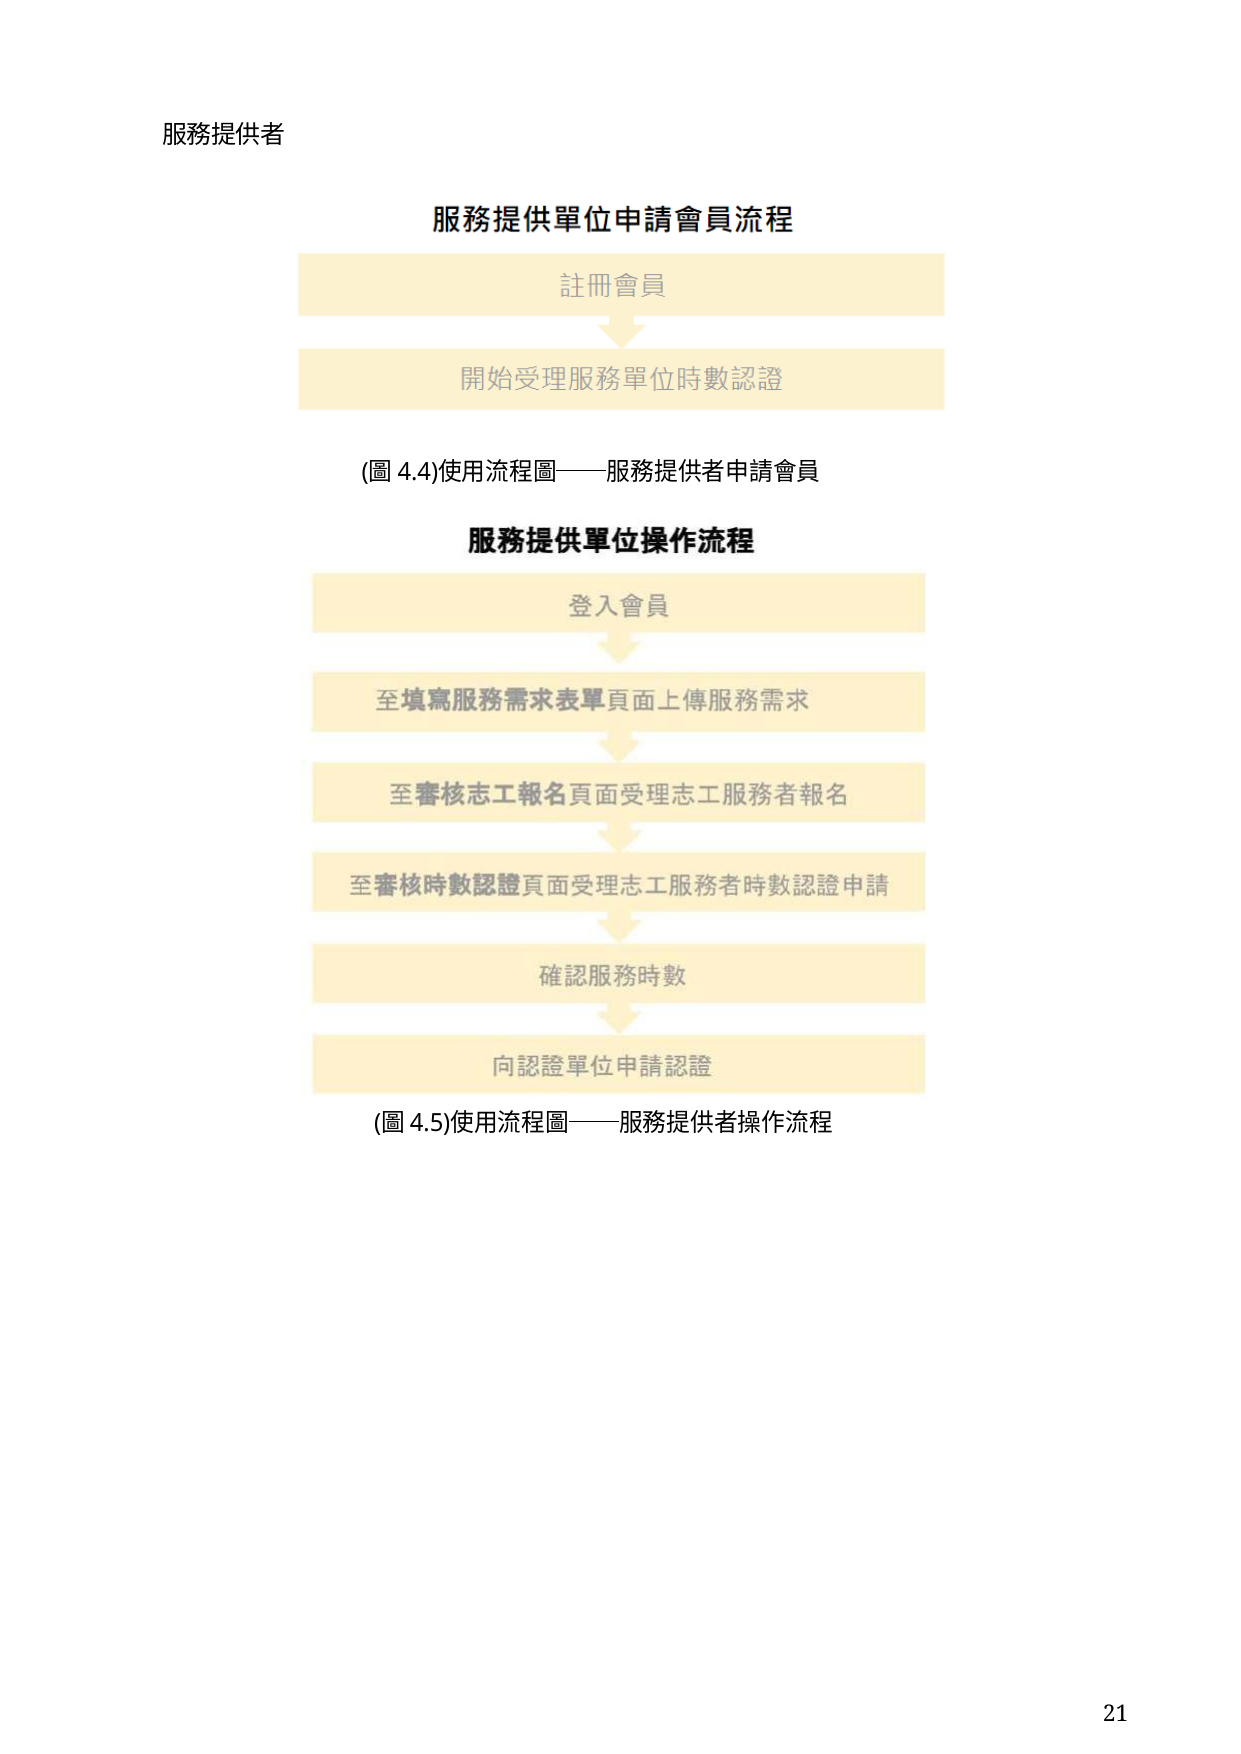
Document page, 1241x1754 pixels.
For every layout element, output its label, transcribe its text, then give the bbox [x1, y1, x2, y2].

picture [301, 519, 927, 1100]
text (圖4.4)使用流程圖──服務提供者申請會員 [337, 451, 1159, 488]
picture [291, 182, 953, 448]
text 服務提供者 [162, 115, 287, 151]
